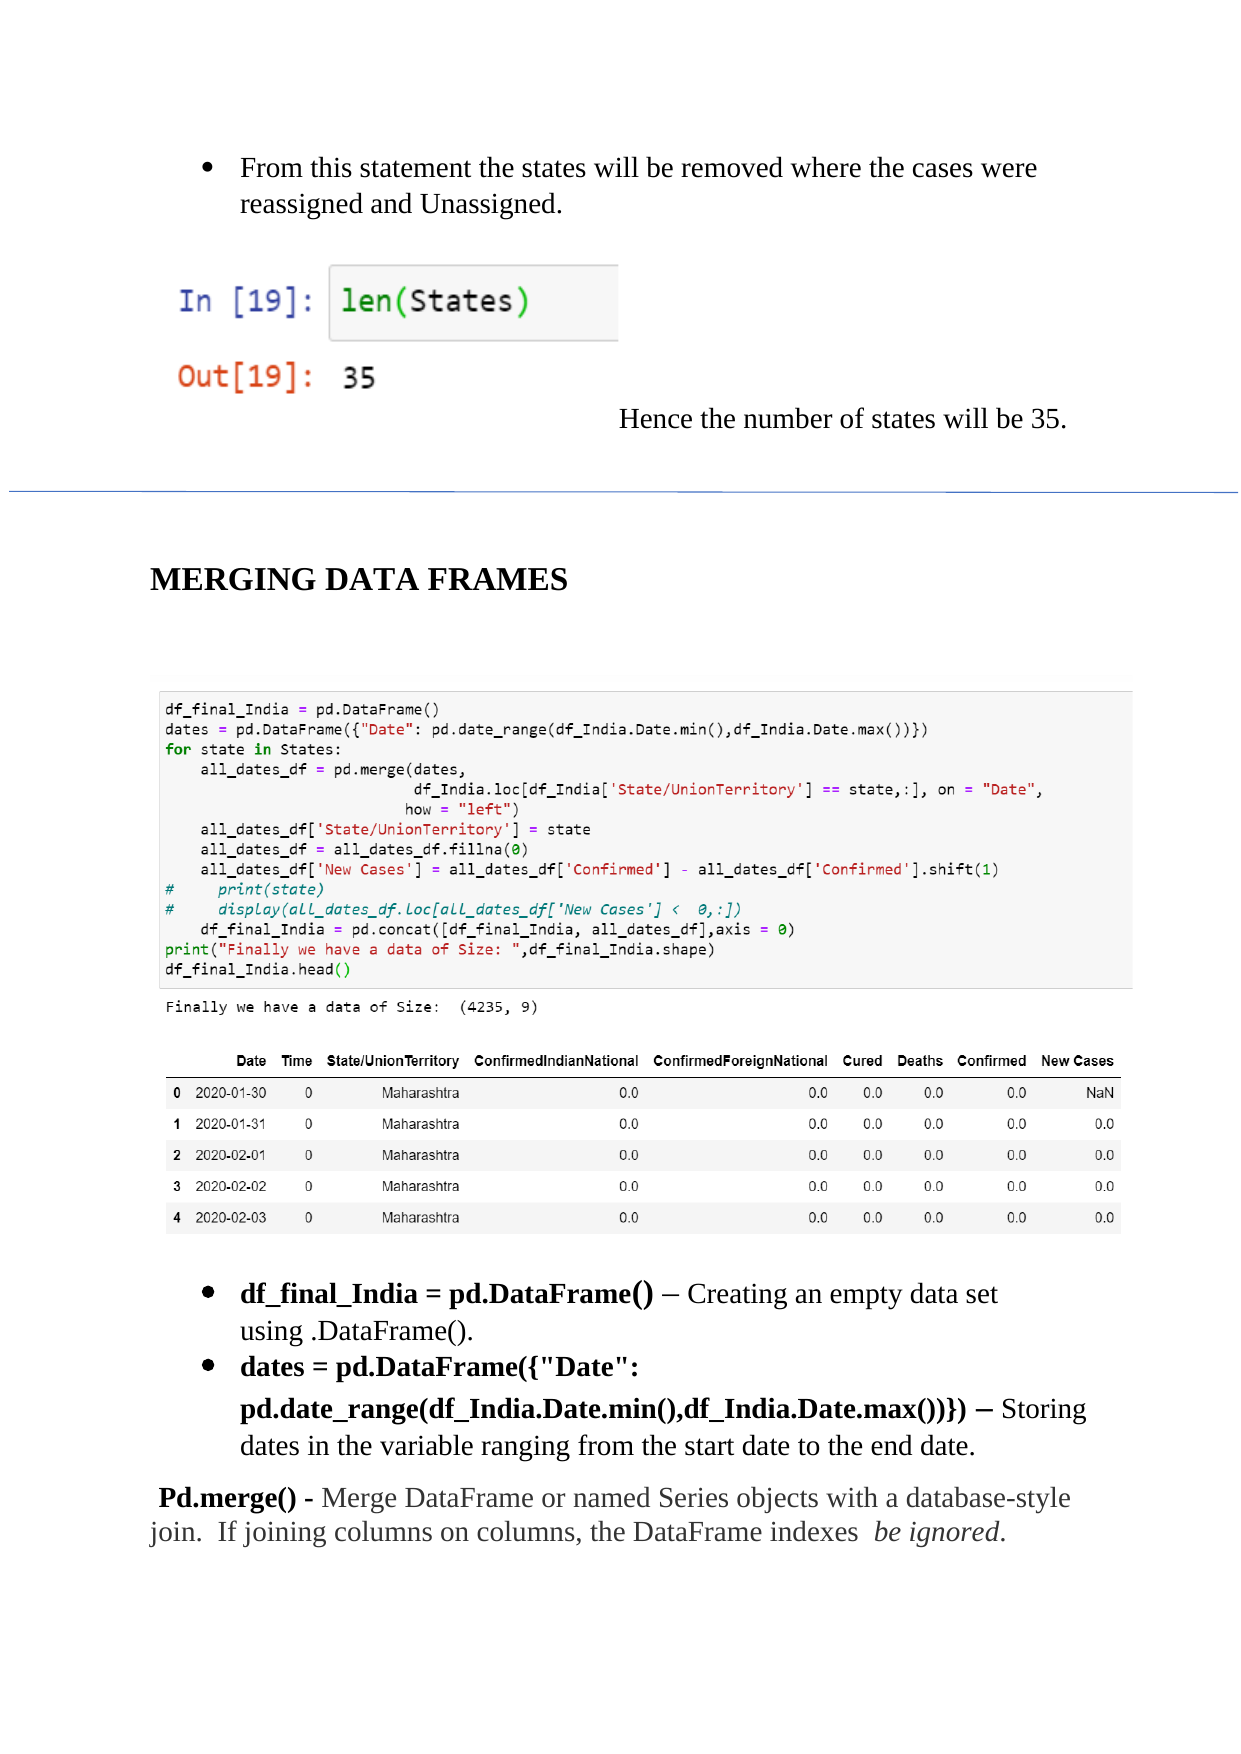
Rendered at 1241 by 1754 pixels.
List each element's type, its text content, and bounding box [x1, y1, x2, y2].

list From this statement the states will be removed where the cases were reassigned and Unassigned. [202, 150, 1090, 220]
picture [150, 675, 1133, 1254]
picture [150, 239, 619, 429]
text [150, 1481, 1090, 1548]
text MERGING DATA FRAMES [150, 559, 1090, 598]
list df_final_India = pd.DataFrame() – Creating an empty data set using .DataFrame(). [202, 1272, 1090, 1347]
list dates = pd.DataFrame({"Date": pd.date_range(df_India.Date.min(),df_India.Date.max())}) – Storing dates in the variable ranging from the start date to the end date. [202, 1349, 1090, 1461]
